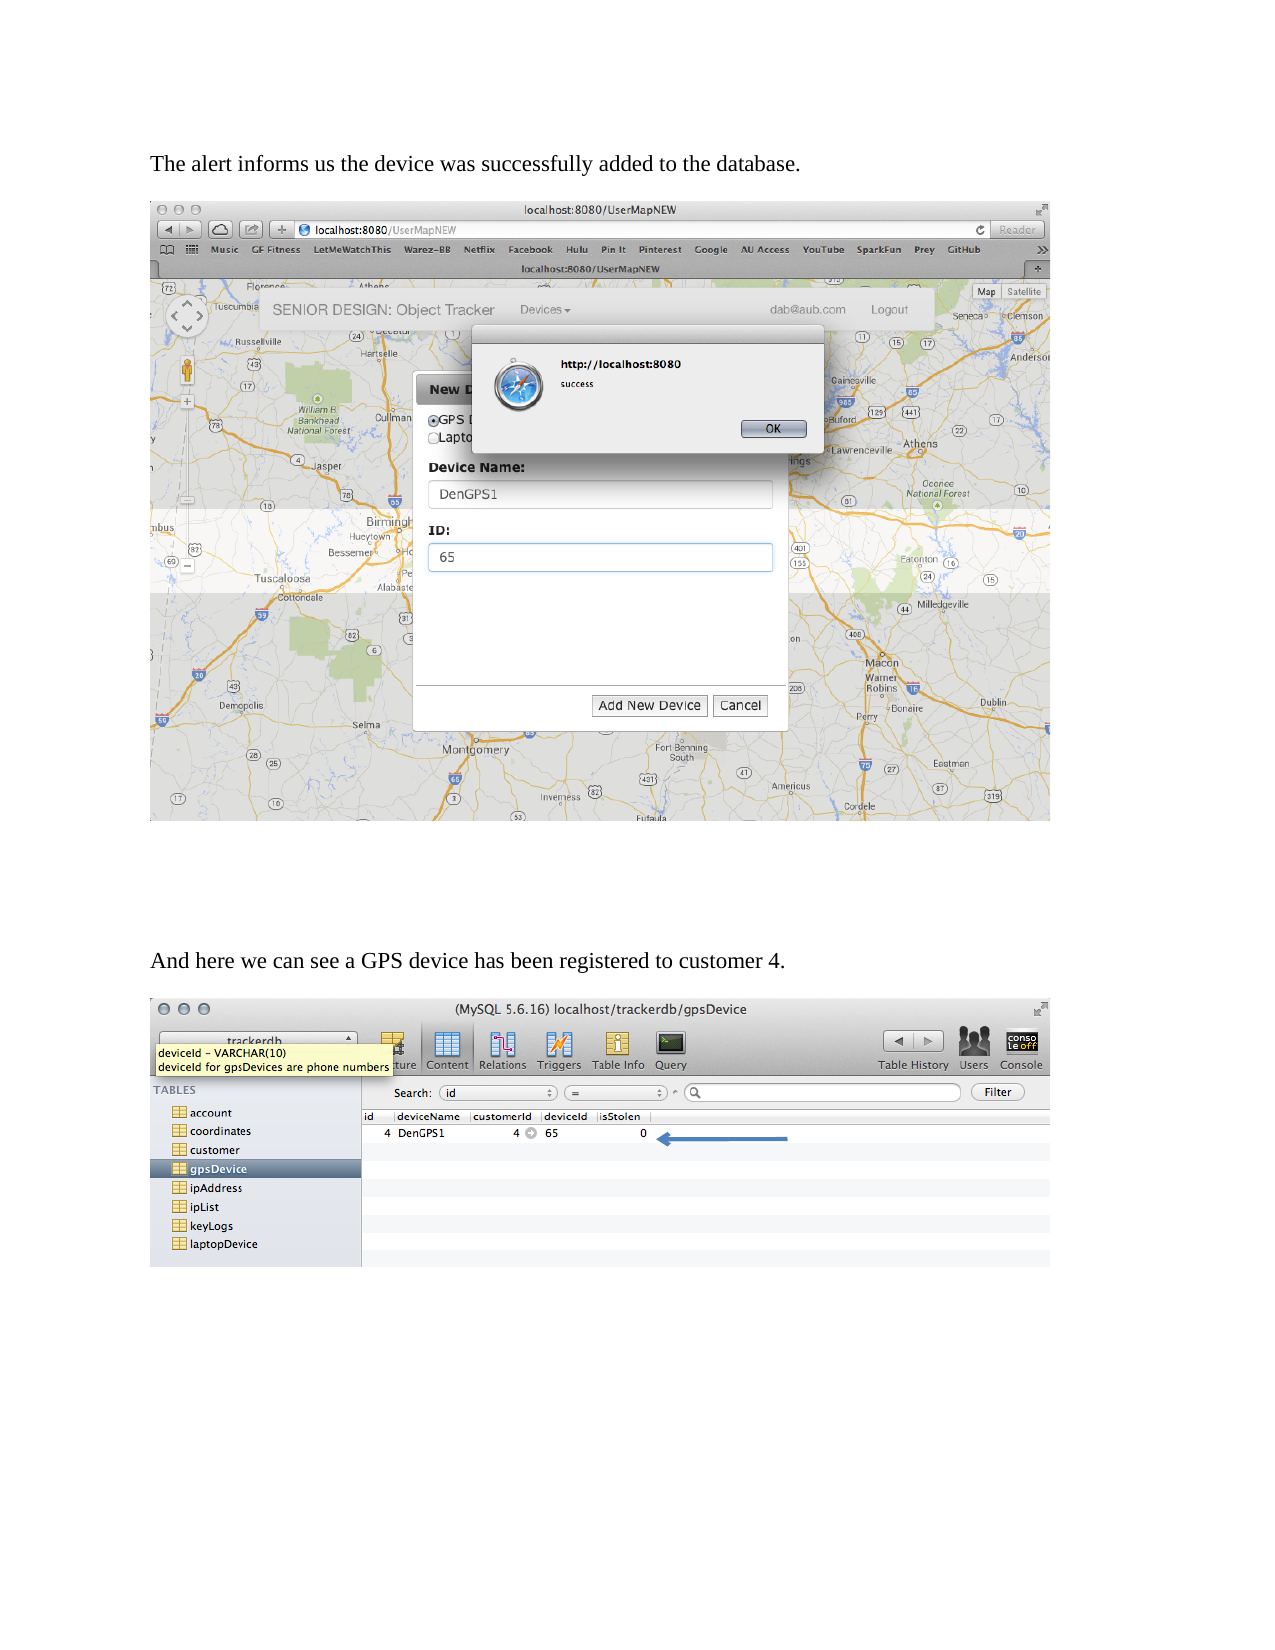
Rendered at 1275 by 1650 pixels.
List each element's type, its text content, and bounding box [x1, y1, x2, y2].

picture [150, 201, 1050, 821]
text And here we can see a GPS device has been registered to customer 4. [150, 947, 1125, 974]
text The alert informs us the device was successfully added to the database. [150, 150, 1125, 176]
picture [150, 998, 1050, 1267]
